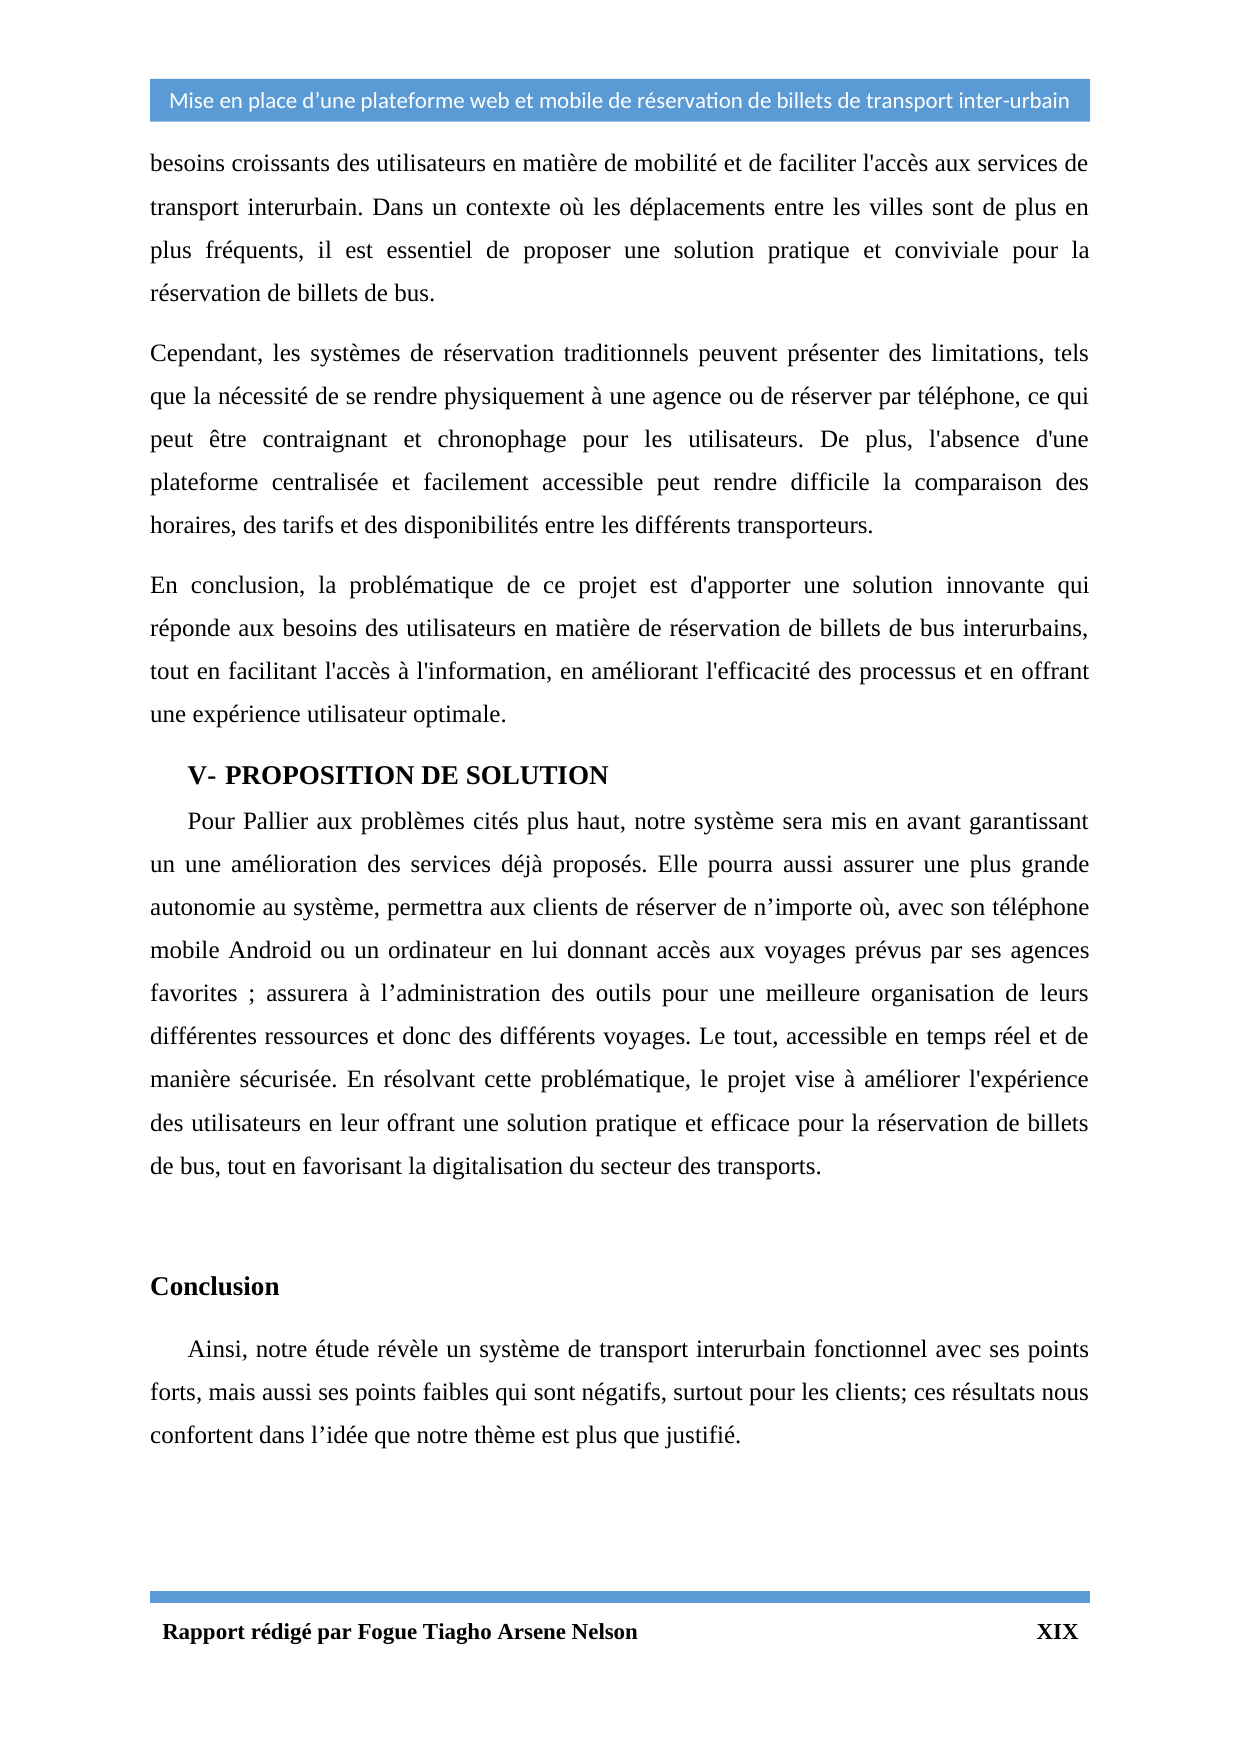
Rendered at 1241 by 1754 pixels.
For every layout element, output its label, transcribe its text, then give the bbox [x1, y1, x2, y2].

subtitle PROPOSITION DE SOLUTION [187, 759, 1090, 790]
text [150, 148, 1090, 307]
text En conclusion, la problématique de ce projet est d'apporter une solution innovante qui réponde aux besoins des utilisateurs en matière de réservation de billets de bus interurbains, tout en facilitant l'accès à l'information, en améliorant l'efficacité des processus et en offrant une expérience utilisateur optimale. [150, 570, 1090, 728]
text Pour Pallier aux problèmes cités plus haut, notre système sera mis en avant garantissant un une amélioration des services déjà proposés. Elle pourra aussi assurer une plus grande autonomie au système, permettra aux clients de réserver de n’importe où, avec son téléphone mobile Android ou un ordinateur en lui donnant accès aux voyages prévus par ses agences favorites ; assurera à l’administration des outils pour une meilleure organisation de leurs différentes ressources et donc des différents voyages. Le tout, accessible en temps réel et de manière sécurisée. En résolvant cette problématique, le projet vise à améliorer l'expérience des utilisateurs en leur offrant une solution pratique et efficace pour la réservation de billets de bus, tout en favorisant la digitalisation du secteur des transports. [150, 806, 1090, 1179]
text Conclusion [150, 1270, 1090, 1302]
text Ainsi, notre étude révèle un système de transport interurbain fonctionnel avec ses points forts, mais aussi ses points faibles qui sont négatifs, surtout pour les clients; ces résultats nous confortent dans l’idée que notre thème est plus que justifié. [150, 1334, 1090, 1449]
text Cependant, les systèmes de réservation traditionnels peuvent présenter des limitations, tels que la nécessité de se rendre physiquement à une agence ou de réserver par téléphone, ce qui peut être contraignant et chronophage pour les utilisateurs. De plus, l'absence d'une plateforme centralisée et facilement accessible peut rendre difficile la comparaison des horaires, des tarifs et des disponibilités entre les différents transporteurs. [150, 338, 1090, 539]
